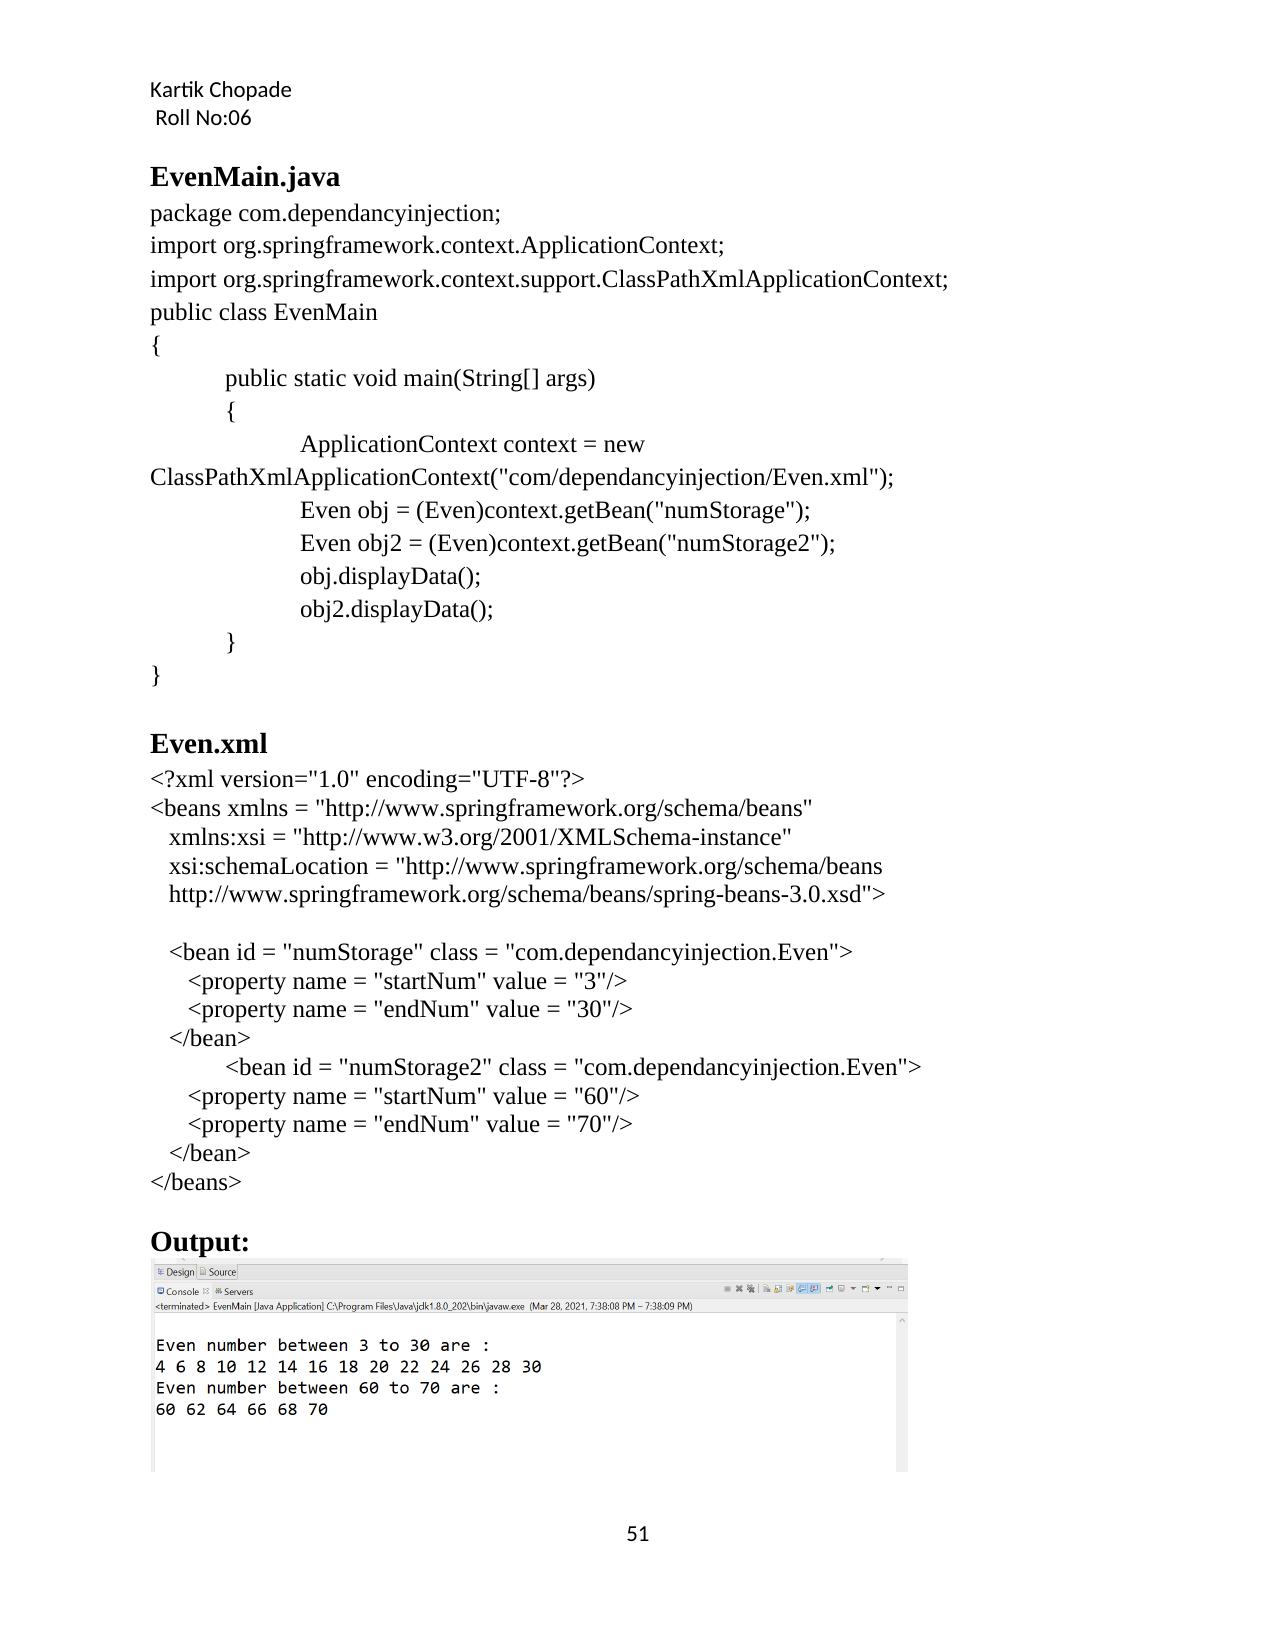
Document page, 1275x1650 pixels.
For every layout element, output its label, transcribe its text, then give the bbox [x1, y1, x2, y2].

picture [150, 1258, 908, 1472]
text ApplicationContext context = new ClassPathXmlApplicationContext("com/dependancyinjection/Even.xml"); [150, 429, 1125, 491]
text public static void main(String[] args) [150, 363, 1125, 391]
text obj2.displayData(); [150, 594, 1125, 623]
text { [150, 330, 1125, 358]
text <?xml version="1.0" encoding="UTF-8"?> [150, 764, 1125, 793]
text <bean id = "numStorage2" class = "com.dependancyinjection.Even"> [150, 1052, 1125, 1081]
text Output: [150, 1224, 1125, 1258]
text import org.springframework.context.support.ClassPathXmlApplicationContext; [150, 264, 1125, 292]
text } [150, 627, 1125, 656]
text Even obj = (Even)context.getBean("numStorage"); [150, 495, 1125, 523]
text obj.displayData(); [150, 561, 1125, 589]
text EvenMain.java [150, 159, 1125, 193]
text <property name = "startNum" value = "3"/> [150, 966, 1125, 994]
text </beans> [150, 1167, 1125, 1196]
text </bean> [150, 1138, 1125, 1167]
text </bean> [150, 1023, 1125, 1052]
text xsi:schemaLocation = "http://www.springframework.org/schema/beans [150, 851, 1125, 879]
text <property name = "startNum" value = "60"/> [150, 1081, 1125, 1109]
text http://www.springframework.org/schema/beans/spring-beans-3.0.xsd"> [150, 879, 1125, 908]
text <property name = "endNum" value = "70"/> [150, 1109, 1125, 1138]
text public class EvenMain [150, 297, 1125, 325]
text Even obj2 = (Even)context.getBean("numStorage2"); [150, 528, 1125, 557]
text <bean id = "numStorage" class = "com.dependancyinjection.Even"> [150, 937, 1125, 966]
text <property name = "endNum" value = "30"/> [150, 994, 1125, 1023]
text } [150, 660, 1125, 689]
text { [150, 396, 1125, 424]
text <beans xmlns = "http://www.springframework.org/schema/beans" [150, 793, 1125, 822]
text Even.xml [150, 726, 1125, 759]
text xmlns:xsi = "http://www.w3.org/2001/XMLSchema-instance" [150, 822, 1125, 851]
text import org.springframework.context.ApplicationContext; [150, 231, 1125, 259]
text package com.dependancyinjection; [150, 198, 1125, 226]
